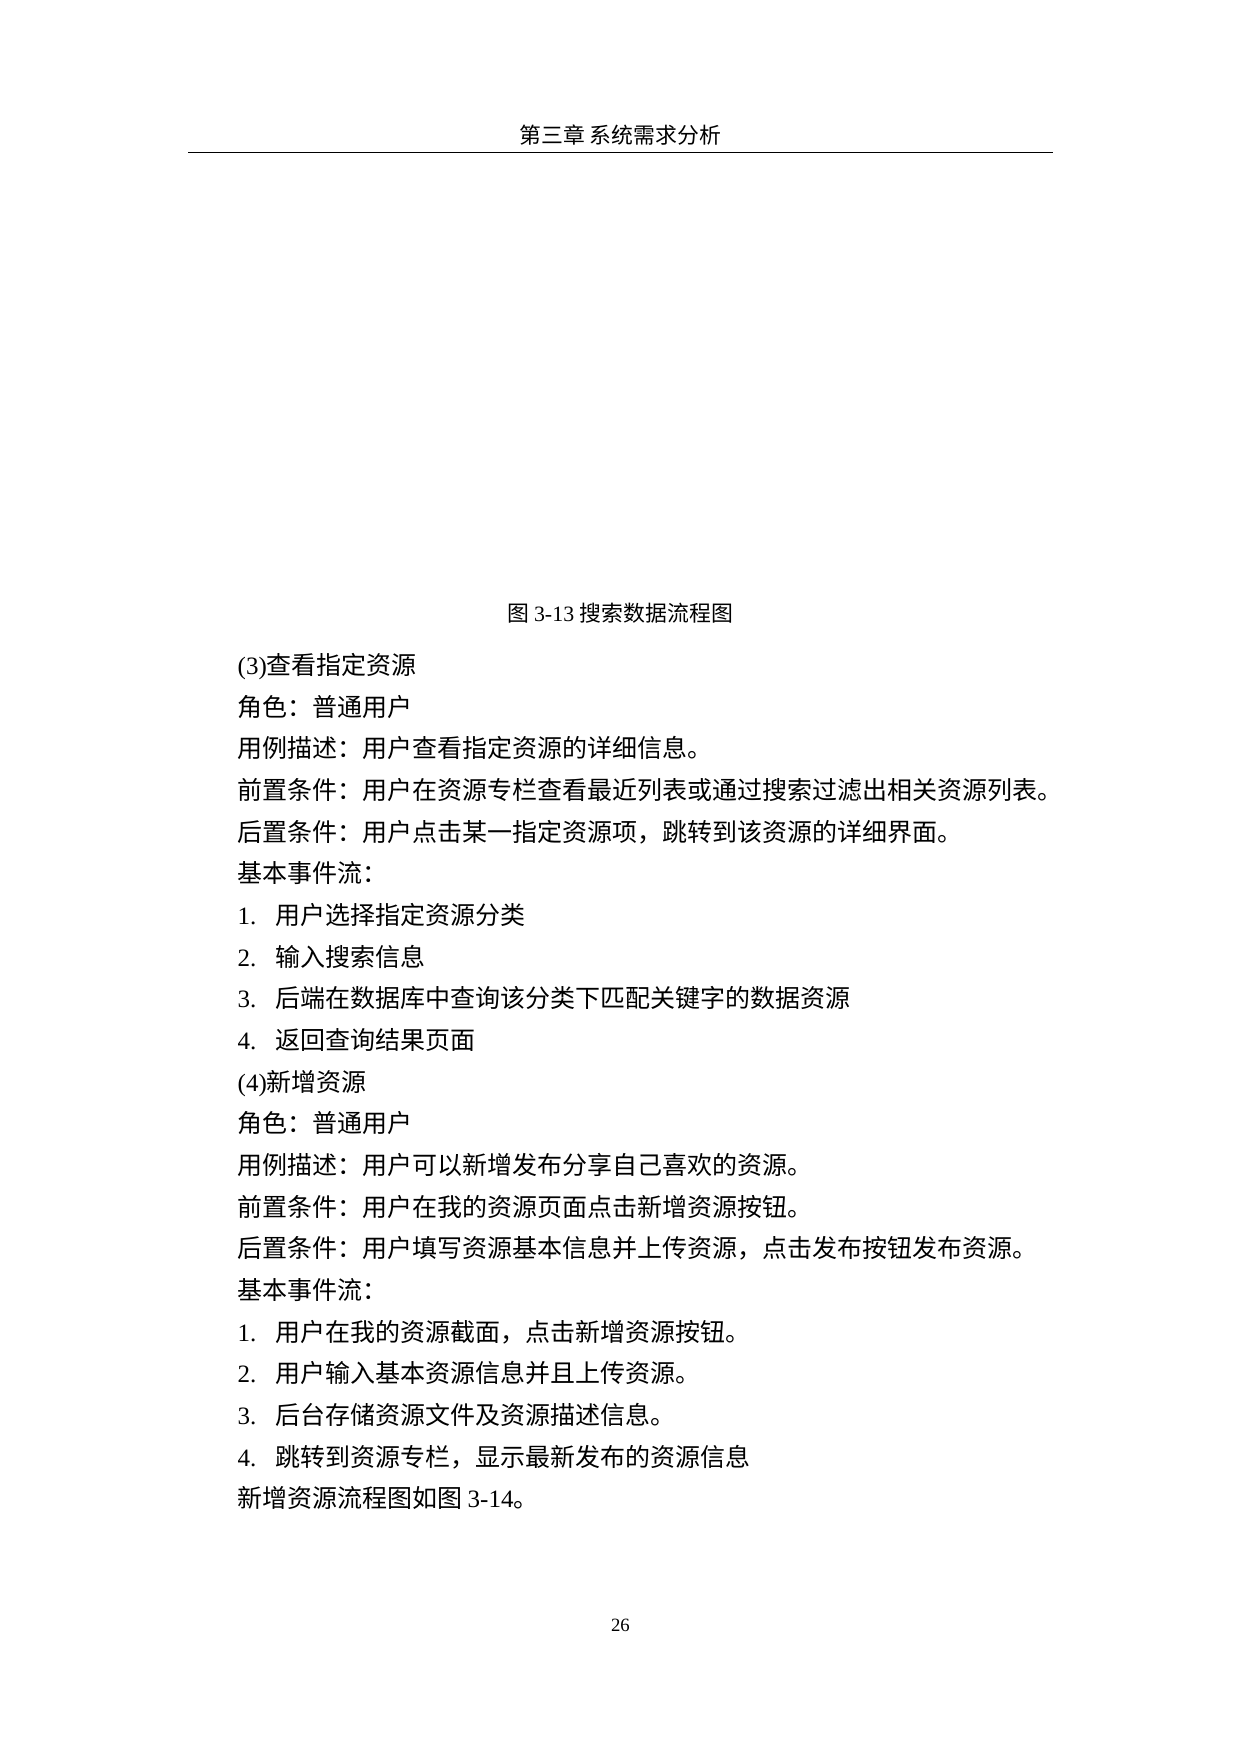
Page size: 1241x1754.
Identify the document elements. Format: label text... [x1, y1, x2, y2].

text 角色：普通用户 [237, 1099, 1053, 1141]
text 3. 后台存储资源文件及资源描述信息。 [237, 1391, 1053, 1433]
text 基本事件流： [237, 849, 1053, 891]
text 图3-13 搜索数据流程图 [187, 595, 1053, 629]
text 后置条件：用户填写资源基本信息并上传资源，点击发布按钮发布资源。 [237, 1224, 1053, 1266]
text 1. 用户在我的资源截面，点击新增资源按钮。 [237, 1308, 1053, 1349]
text 2. 用户输入基本资源信息并且上传资源。 [237, 1349, 1053, 1391]
text (3)查看指定资源 [237, 641, 1053, 683]
text 1. 用户选择指定资源分类 [237, 891, 1053, 933]
text 4. 返回查询结果页面 [237, 1016, 1053, 1058]
text (4)新增资源 [237, 1058, 1053, 1099]
text 2. 输入搜索信息 [237, 933, 1053, 974]
text 后置条件：用户点击某一指定资源项，跳转到该资源的详细界面。 [237, 808, 1053, 849]
text 基本事件流： [237, 1266, 1053, 1308]
text 用例描述：用户查看指定资源的详细信息。 [237, 724, 1053, 766]
text 4. 跳转到资源专栏，显示最新发布的资源信息 [237, 1433, 1053, 1474]
text 前置条件：用户在资源专栏查看最近列表或通过搜索过滤出相关资源列表。 [237, 766, 1053, 808]
text 用例描述：用户可以新增发布分享自己喜欢的资源。 [237, 1141, 1053, 1183]
text 3. 后端在数据库中查询该分类下匹配关键字的数据资源 [237, 974, 1053, 1016]
text 前置条件：用户在我的资源页面点击新增资源按钮。 [237, 1183, 1053, 1224]
text 角色：普通用户 [237, 683, 1053, 724]
text 新增资源流程图如图3-14。 [237, 1474, 1053, 1516]
